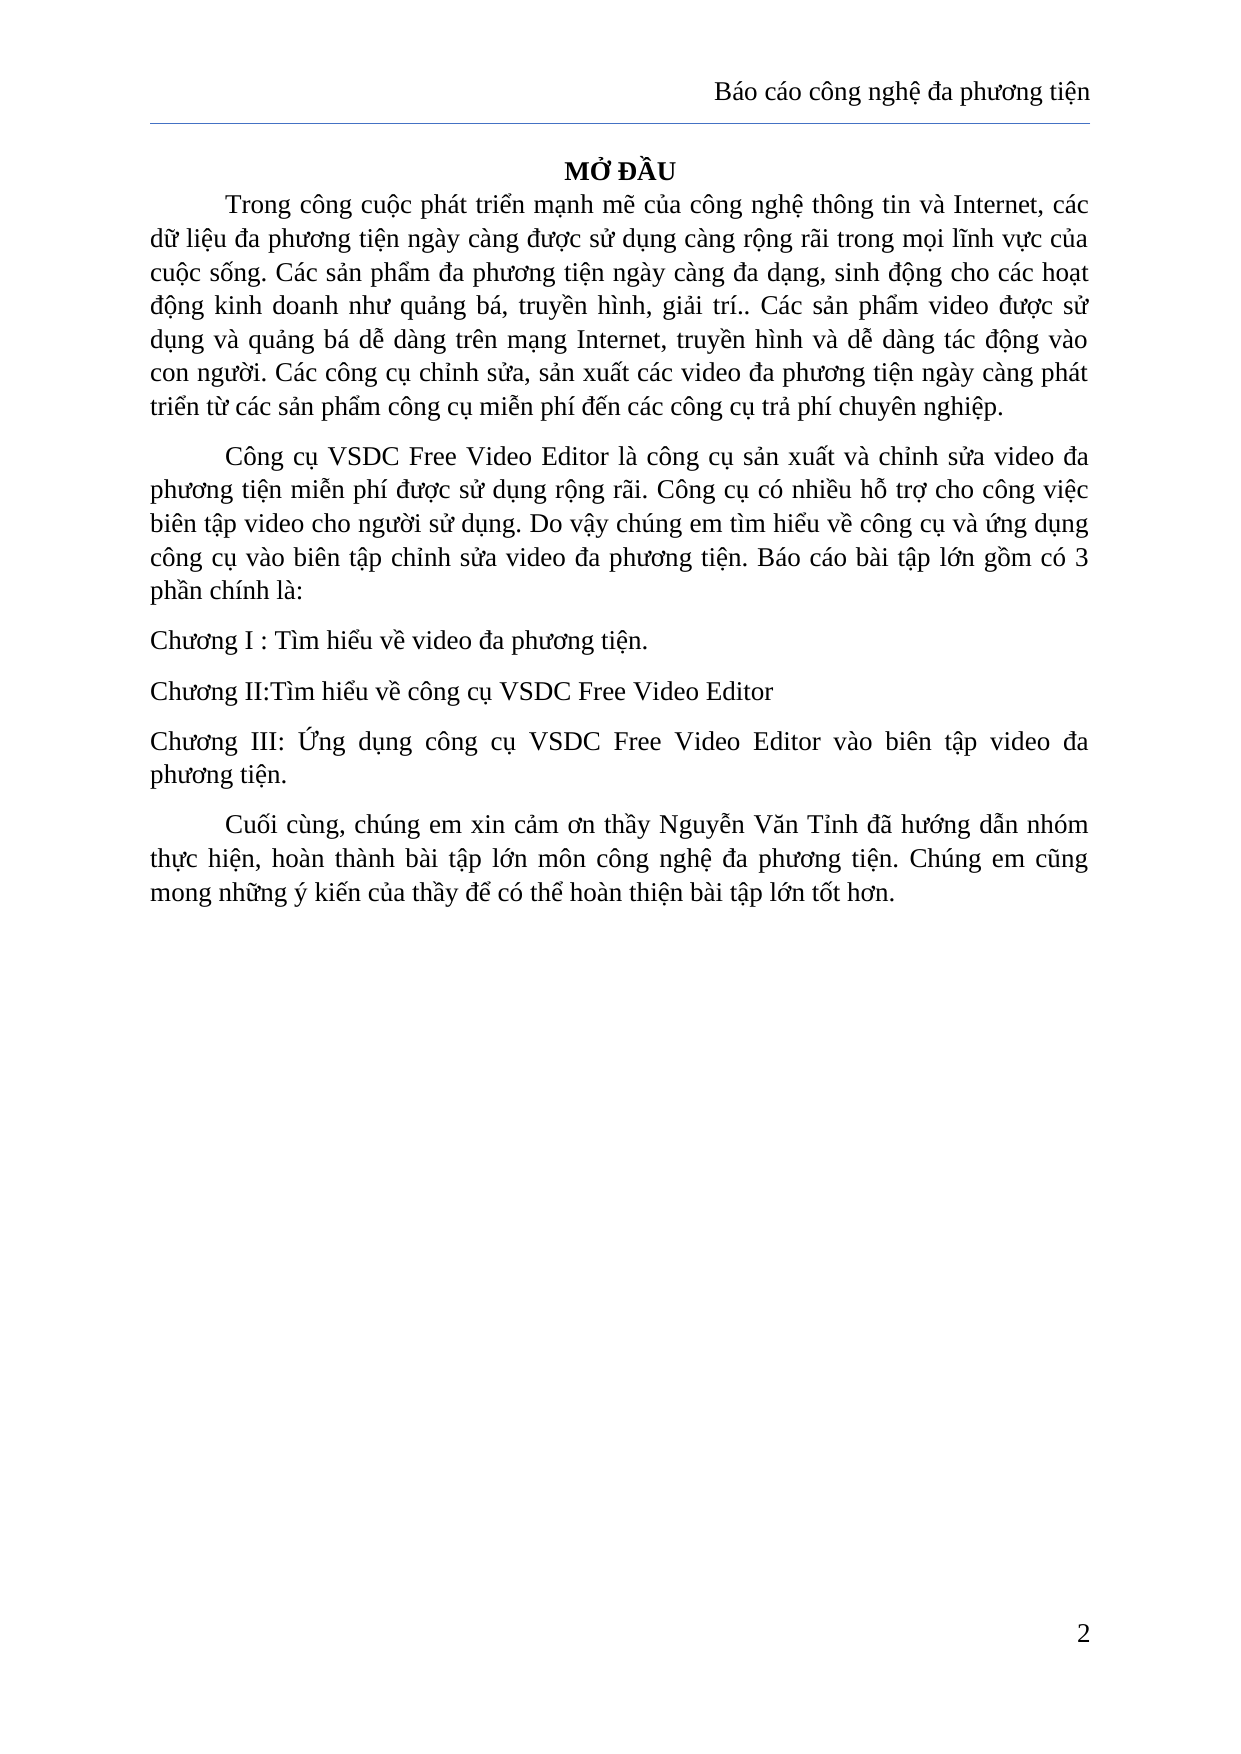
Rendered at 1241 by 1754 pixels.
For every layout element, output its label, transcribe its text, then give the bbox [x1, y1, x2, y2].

text Trong công cuộc phát triển mạnh mẽ của công nghệ thông tin và Internet, các dữ liệu đa phương tiện ngày càng được sử dụng càng rộng rãi trong mọi lĩnh vực của cuộc sống. Các sản phẩm đa phương tiện ngày càng đa dạng, sinh động cho các hoạt động kinh doanh như quảng bá, truyền hình, giải trí.. Các sản phẩm video được sử dụng và quảng bá dễ dàng trên mạng Internet, truyền hình và dễ dàng tác động vào con người. Các công cụ chỉnh sửa, sản xuất các video đa phương tiện ngày càng phát triển từ các sản phẩm công cụ miễn phí đến các công cụ trả phí chuyên nghiệp. [150, 188, 1090, 421]
text Công cụ VSDC Free Video Editor là công cụ sản xuất và chỉnh sửa video đa phương tiện miễn phí được sử dụng rộng rãi. Công cụ có nhiều hỗ trợ cho công việc biên tập video cho người sử dụng. Do vậy chúng em tìm hiểu về công cụ và ứng dụng công cụ vào biên tập chỉnh sửa video đa phương tiện. Báo cáo bài tập lớn gồm có 3 phần chính là: [150, 440, 1090, 605]
subtitle MỞ ĐẦU [150, 155, 1090, 186]
text Chương III: Ứng dụng công cụ VSDC Free Video Editor vào biên tập video đa phương tiện. [150, 725, 1090, 789]
text Chương II:Tìm hiểu về công cụ VSDC Free Video Editor [150, 674, 1090, 706]
text Cuối cùng, chúng em xin cảm ơn thầy Nguyễn Văn Tỉnh đã hướng dẫn nhóm thực hiện, hoàn thành bài tập lớn môn công nghệ đa phương tiện. Chúng em cũng mong những ý kiến của thầy để có thể hoàn thiện bài tập lớn tốt hơn. [150, 808, 1090, 907]
text Chương I : Tìm hiểu về video đa phương tiện. [150, 624, 1090, 656]
